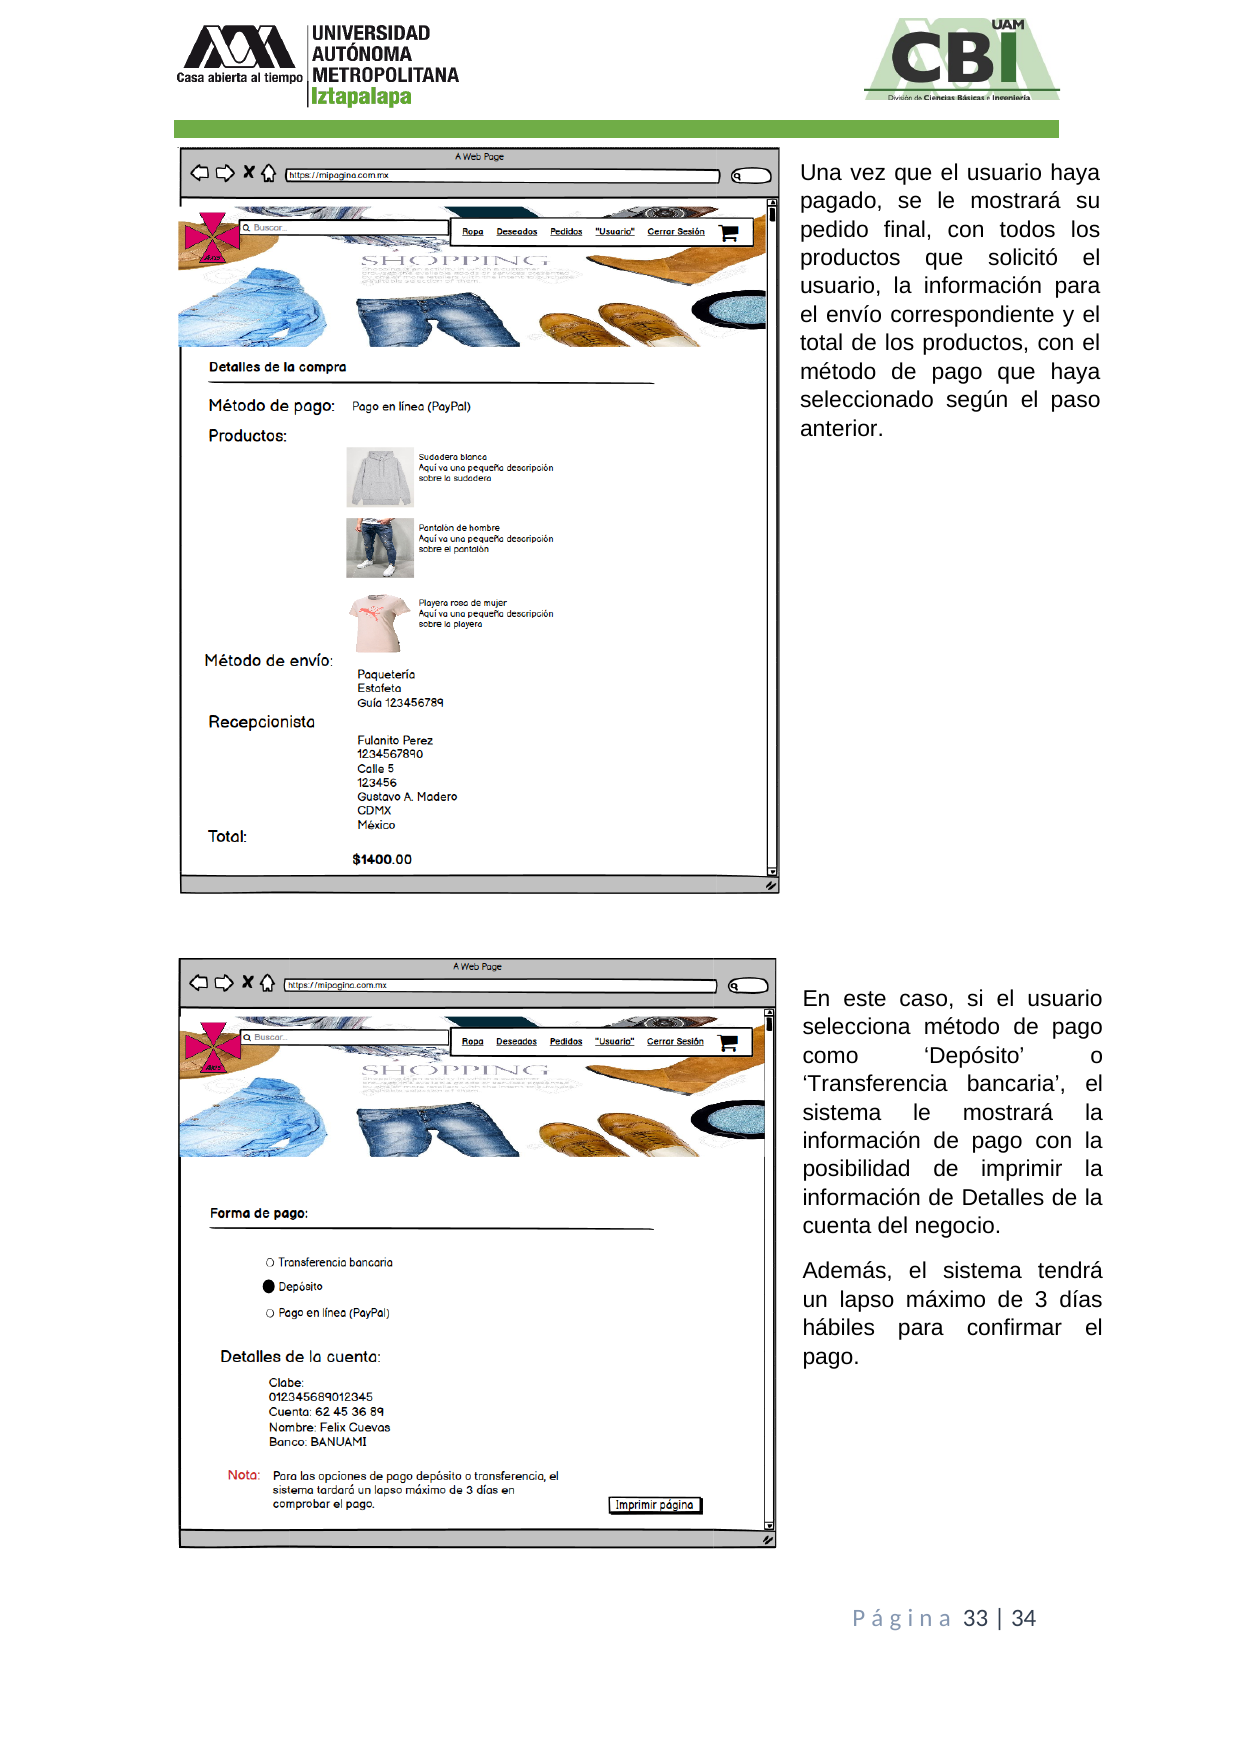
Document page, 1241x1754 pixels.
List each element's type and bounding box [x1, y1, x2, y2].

picture [177, 958, 777, 1549]
picture [863, 18, 1060, 100]
picture [177, 147, 780, 894]
picture [177, 25, 459, 109]
